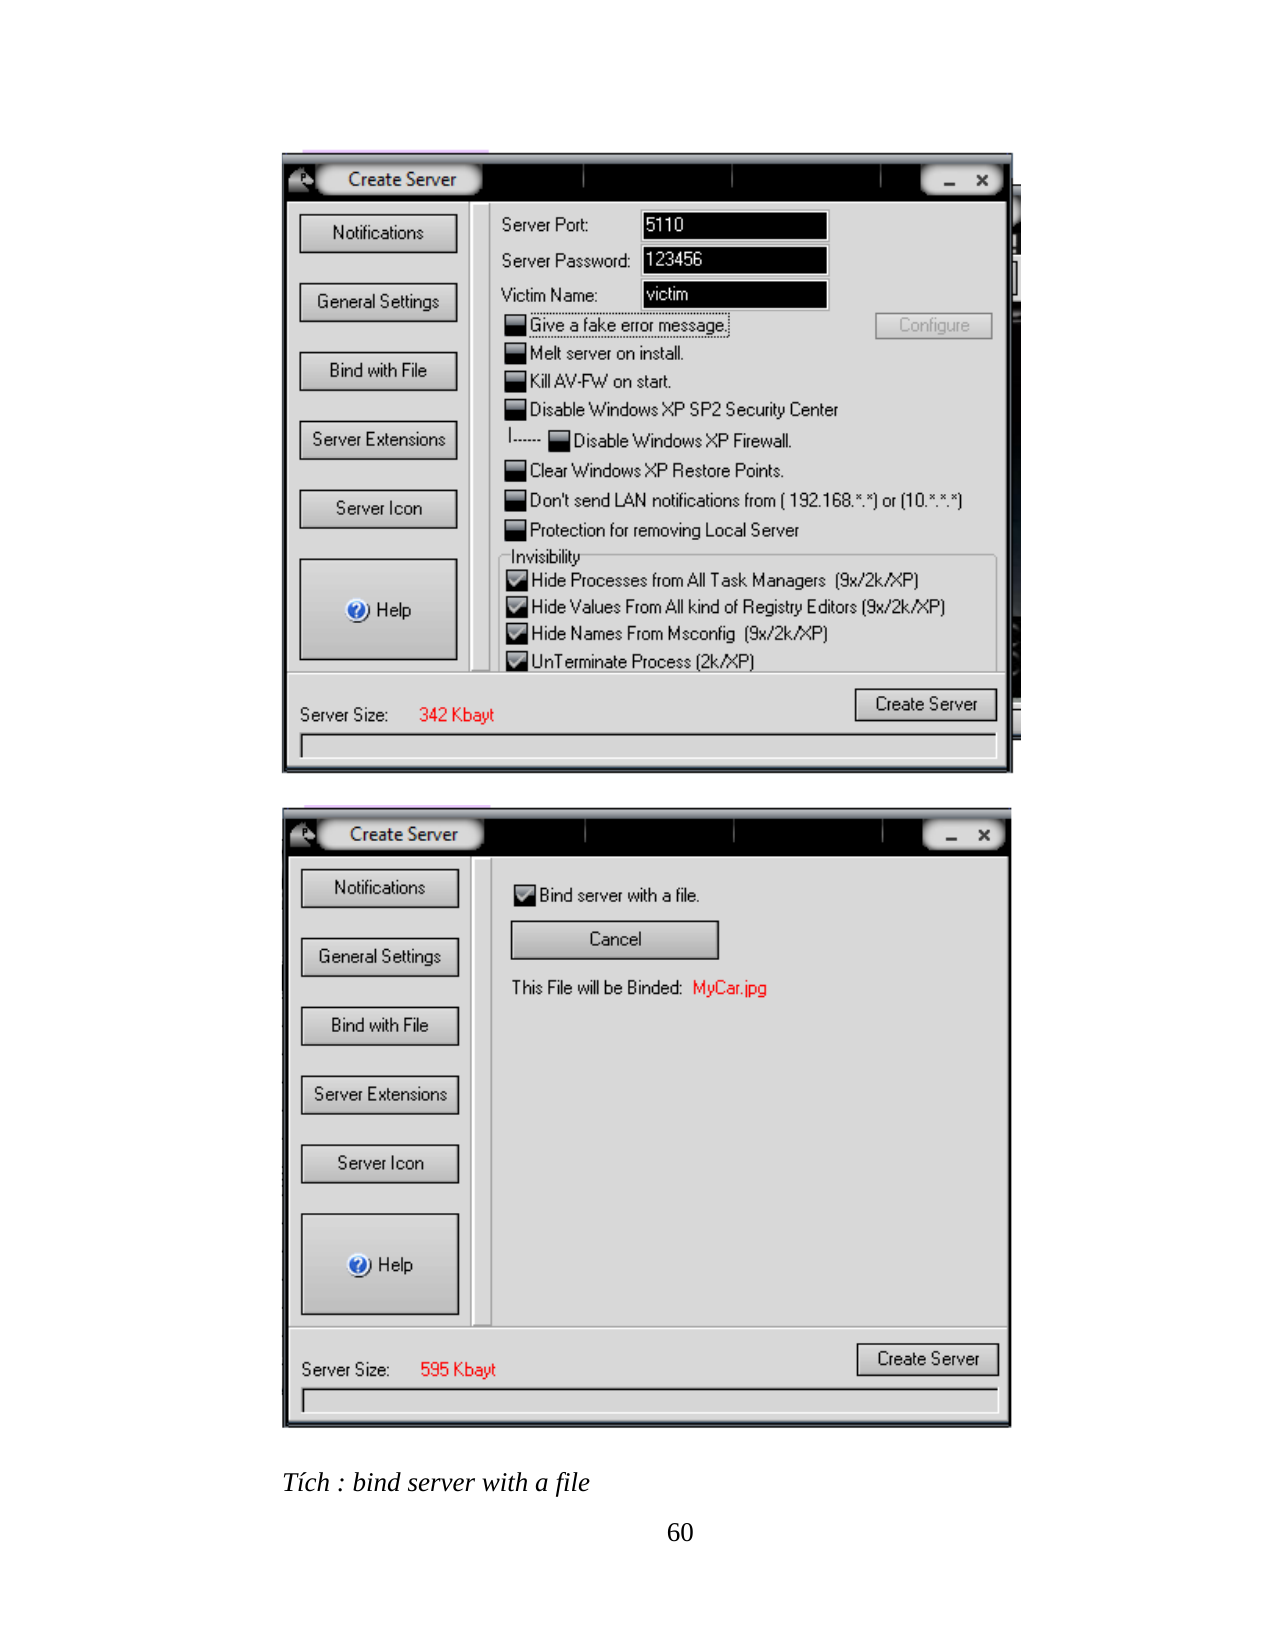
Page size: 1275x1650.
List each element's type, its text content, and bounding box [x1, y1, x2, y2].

picture [281, 805, 1012, 1439]
text Tích : bind server with a file [207, 1466, 1157, 1497]
picture [281, 147, 1021, 778]
